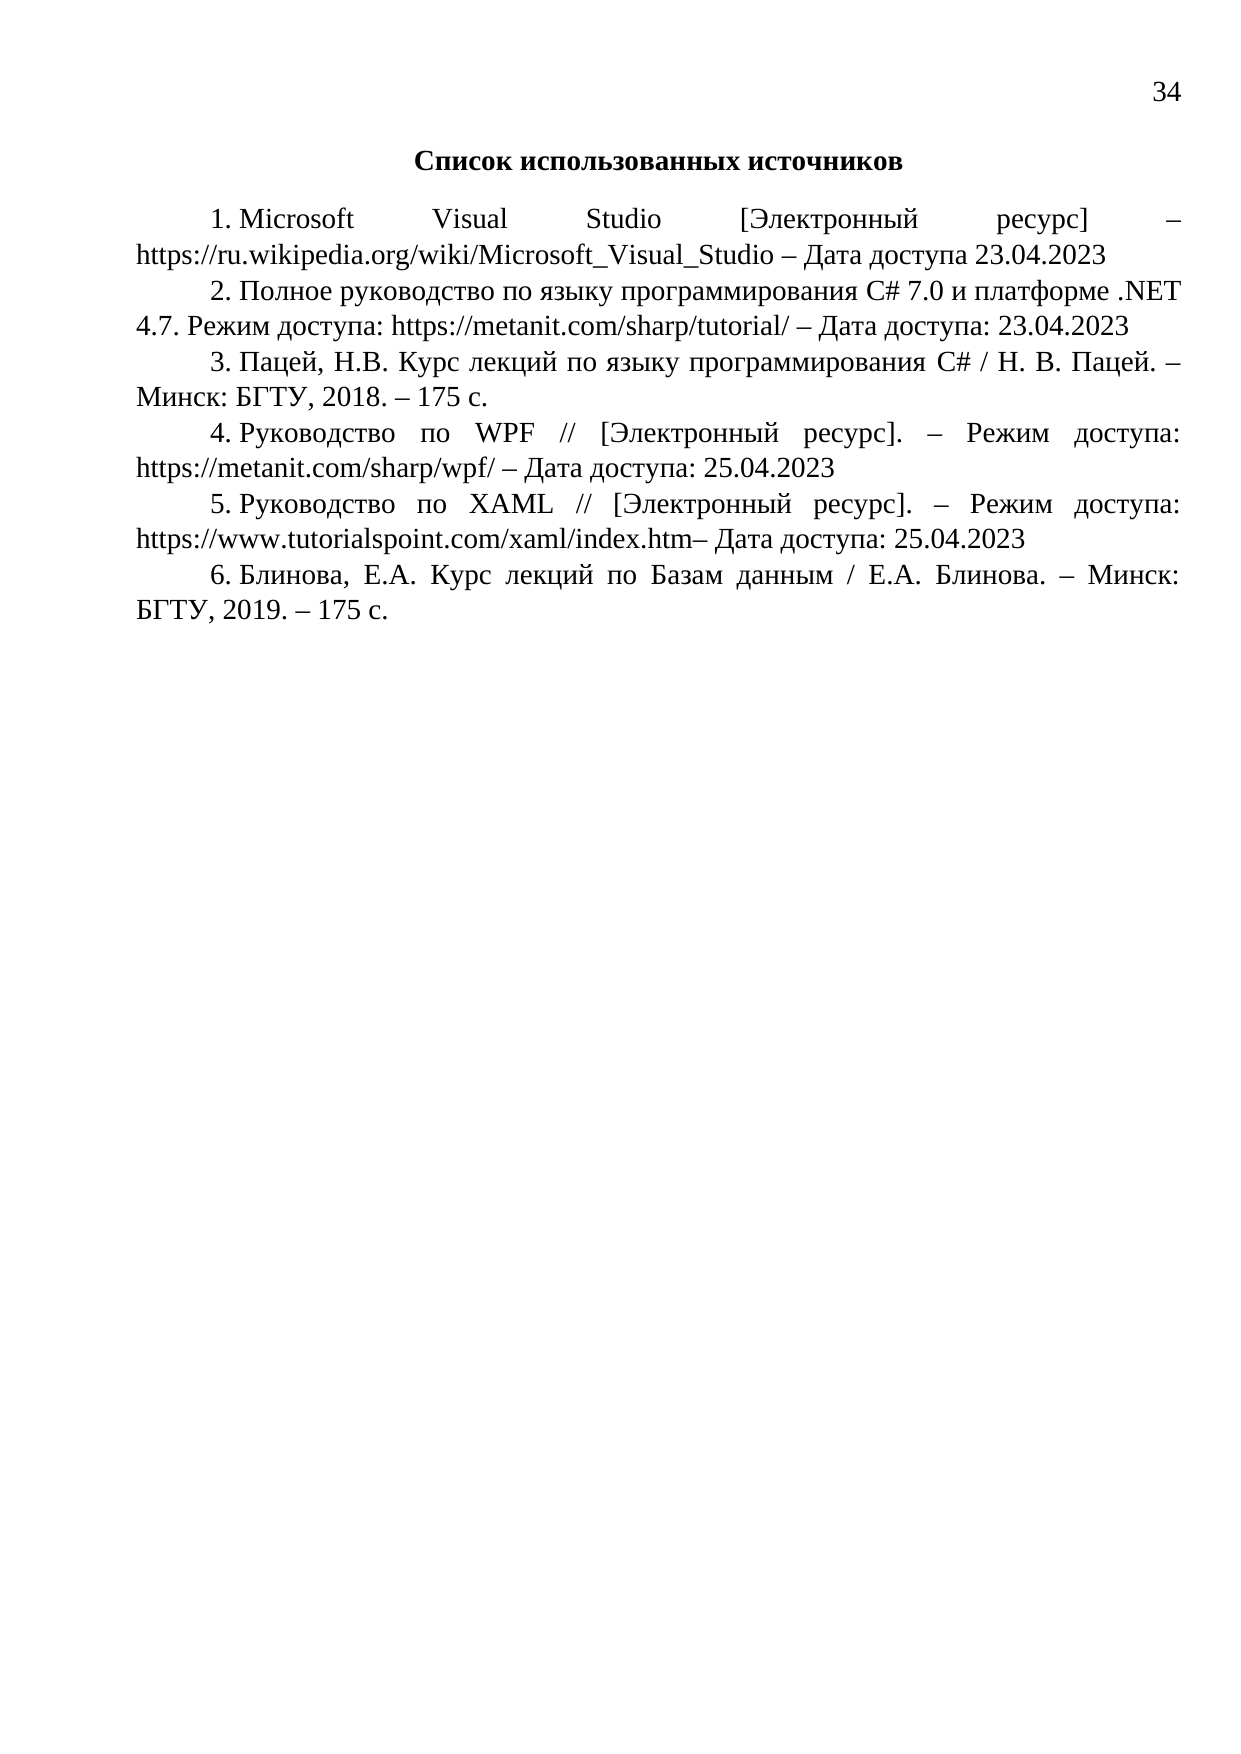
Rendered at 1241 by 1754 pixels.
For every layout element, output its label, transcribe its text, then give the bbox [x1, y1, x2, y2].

list Руководство по XAML // [Электронный ресурс]. – Режим доступа: https://www.tutorialspoint.com/xaml/index.htm– Дата доступа: 25.04.2023 [136, 486, 1181, 555]
list Пацей, Н.В. Курс лекций по языку программирования C# / Н. В. Пацей. – Минск: БГТУ, 2018. – 175 с. [136, 344, 1181, 413]
list Microsoft Visual Studio [Электронный ресурс] – https://ru.wikipedia.org/wiki/Microsoft_Visual_Studio – Дата доступа 23.04.2023 [136, 202, 1181, 271]
list Полное руководство по языку программирования C# 7.0 и платформе .NET 4.7. Режим доступа: https://metanit.com/sharp/tutorial/ – Дата доступа: 23.04.2023 [136, 273, 1181, 342]
list Руководство по WPF // [Электронный ресурс]. – Режим доступа: https://metanit.com/sharp/wpf/ – Дата доступа: 25.04.2023 [136, 415, 1181, 484]
list Блинова, Е.А. Курс лекций по Базам данным / Е.А. Блинова. – Минск: БГТУ, 2019. – 175 с. [136, 557, 1181, 626]
subtitle Список использованных источников [136, 143, 1181, 177]
